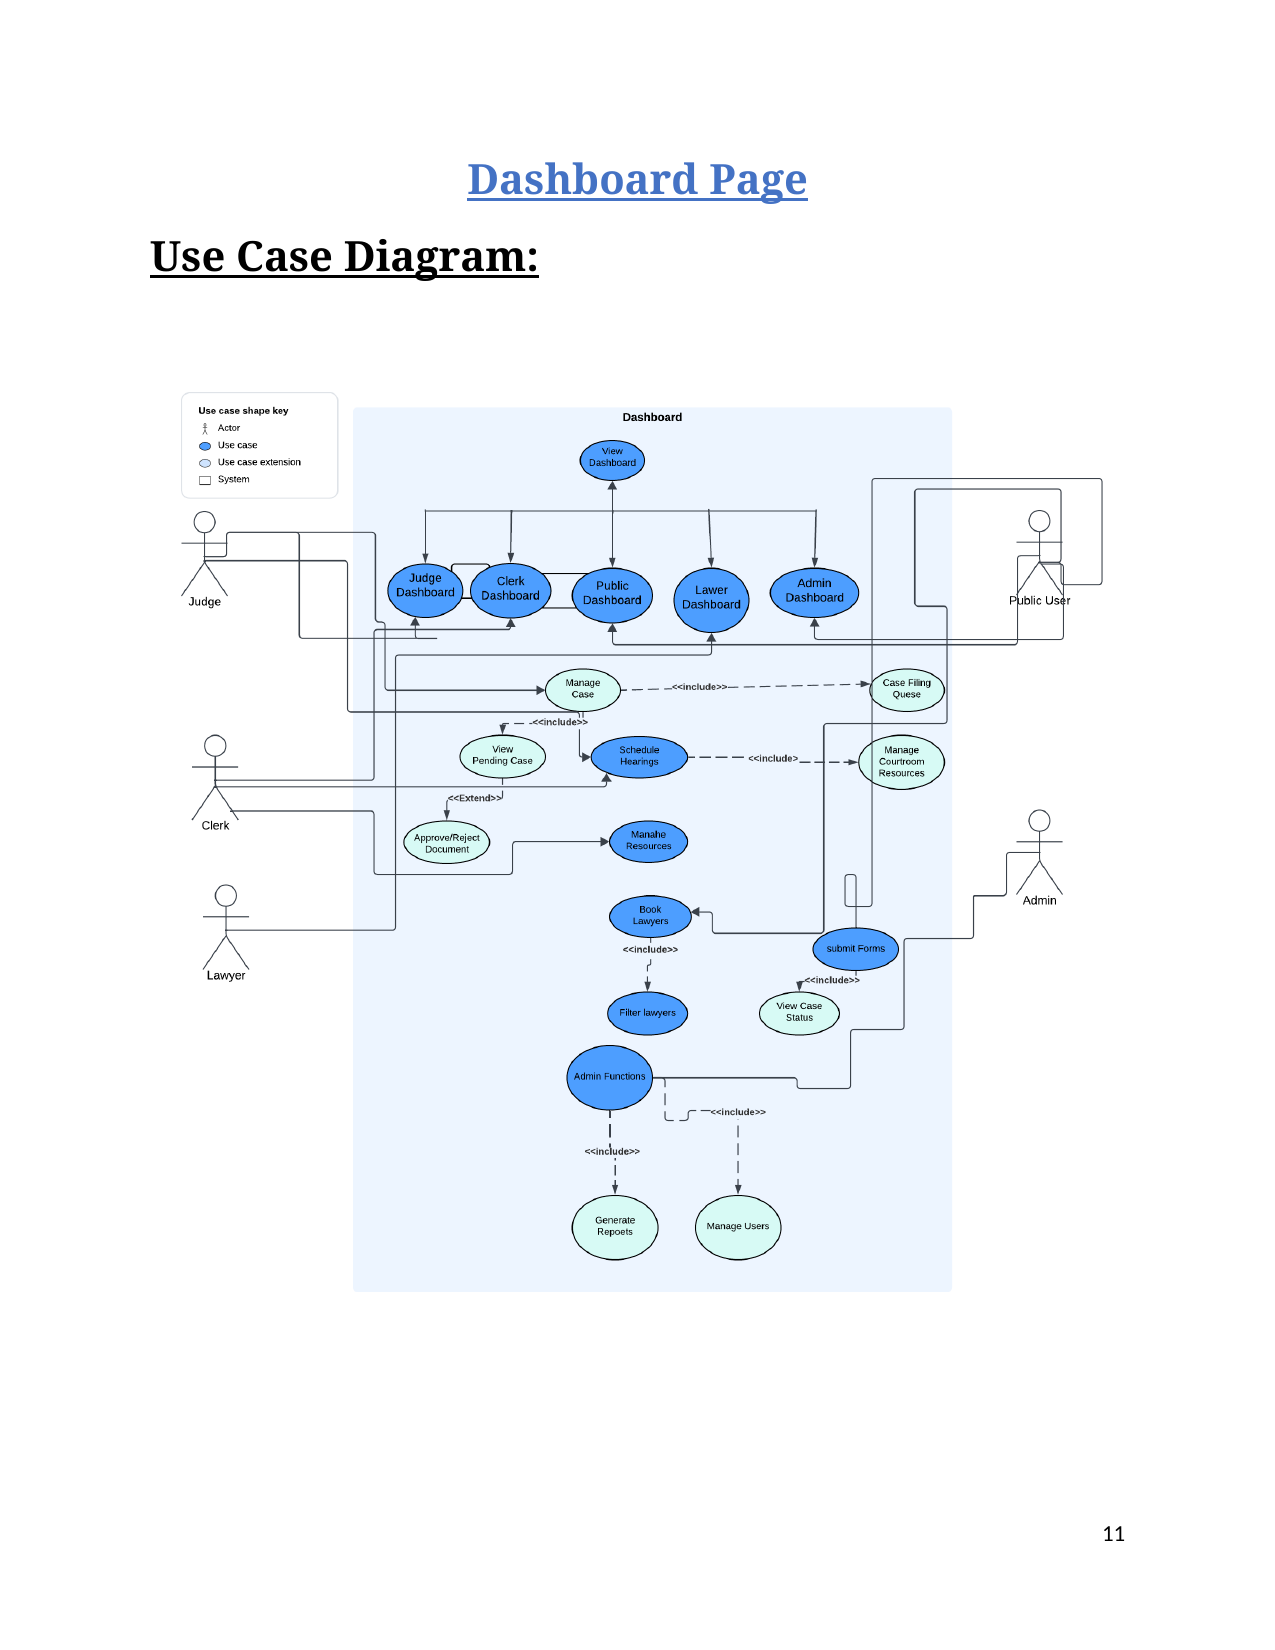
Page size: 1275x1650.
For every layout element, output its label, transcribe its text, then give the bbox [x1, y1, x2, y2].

picture [117, 371, 1123, 1308]
text Use Case Diagram: [150, 227, 1125, 283]
text Dashboard Page [150, 150, 1125, 207]
